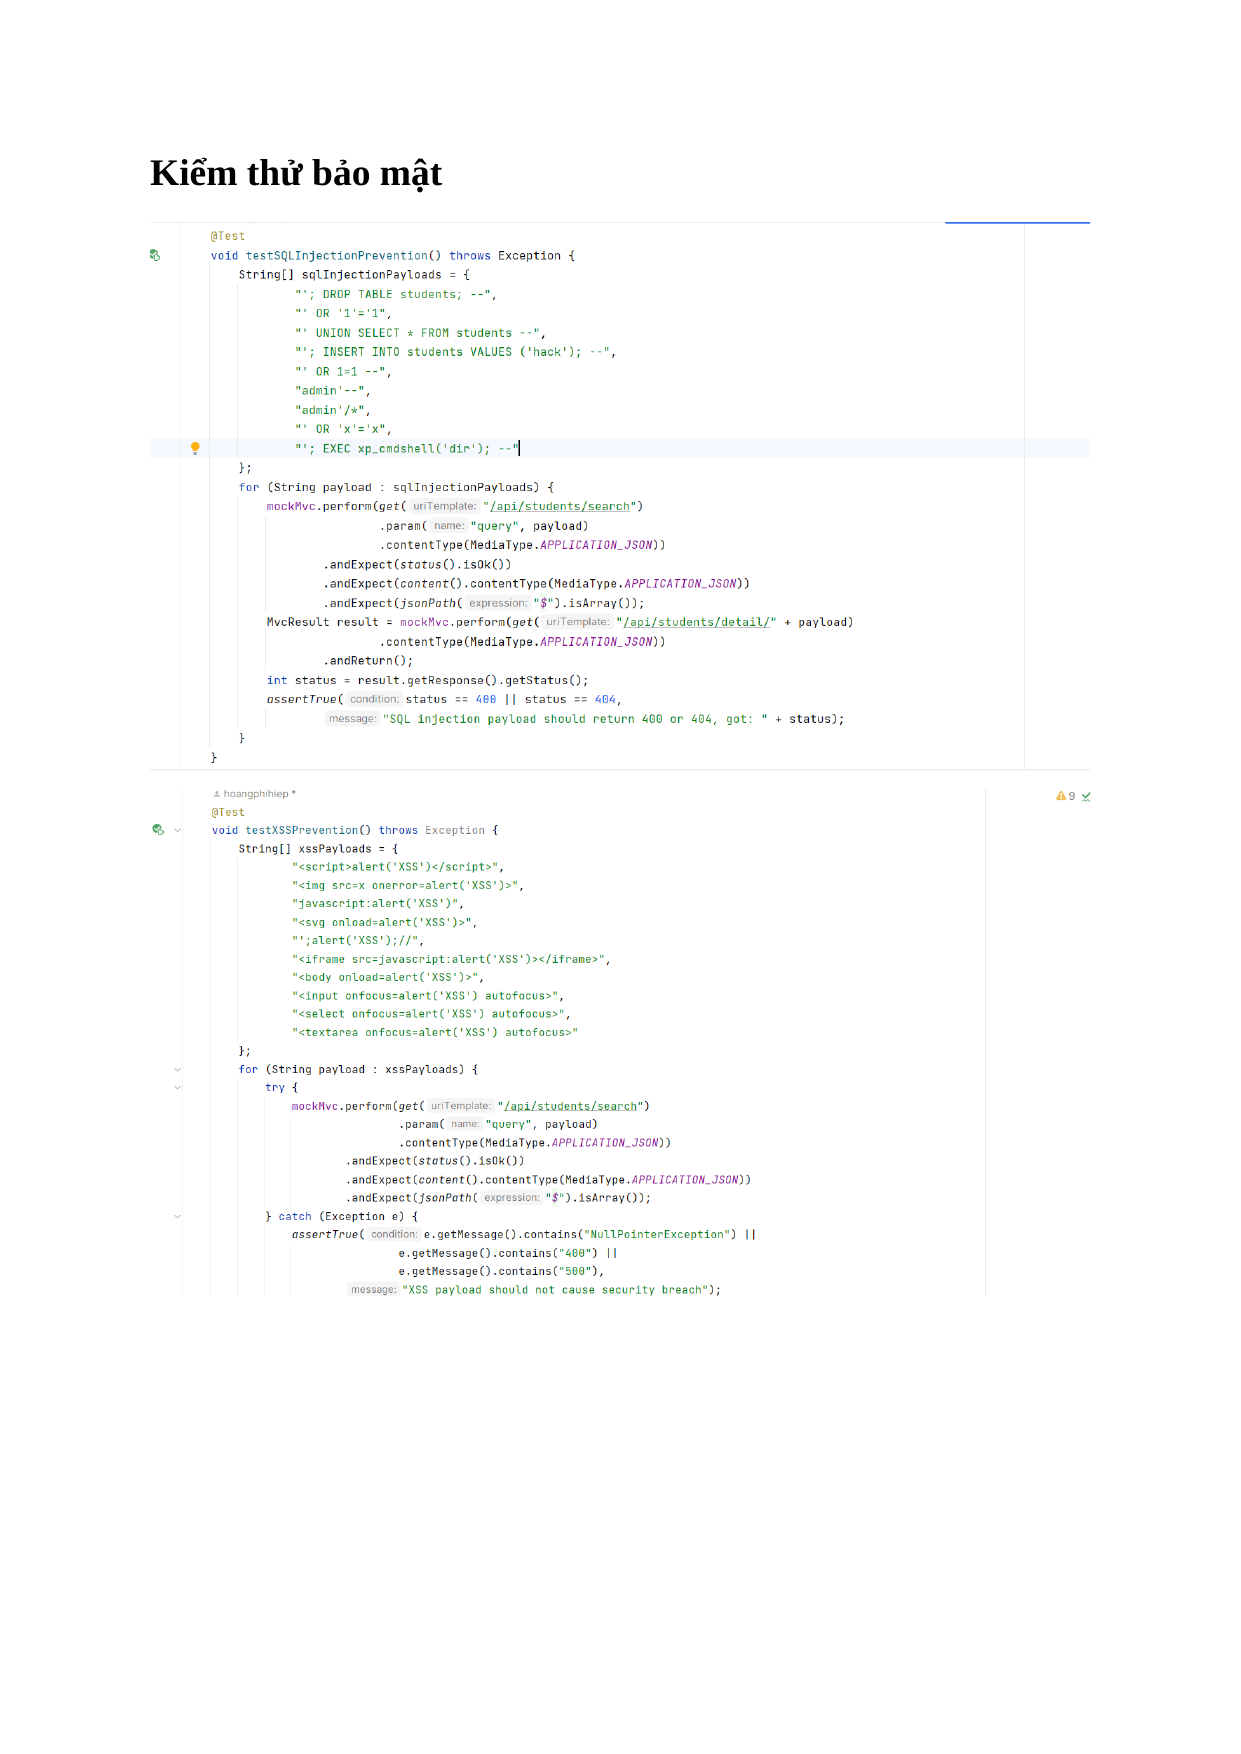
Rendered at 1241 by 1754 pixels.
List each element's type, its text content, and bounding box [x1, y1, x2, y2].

text Kiểm thử bảo mật [150, 150, 1090, 193]
picture [150, 788, 1091, 1296]
picture [150, 222, 1091, 771]
